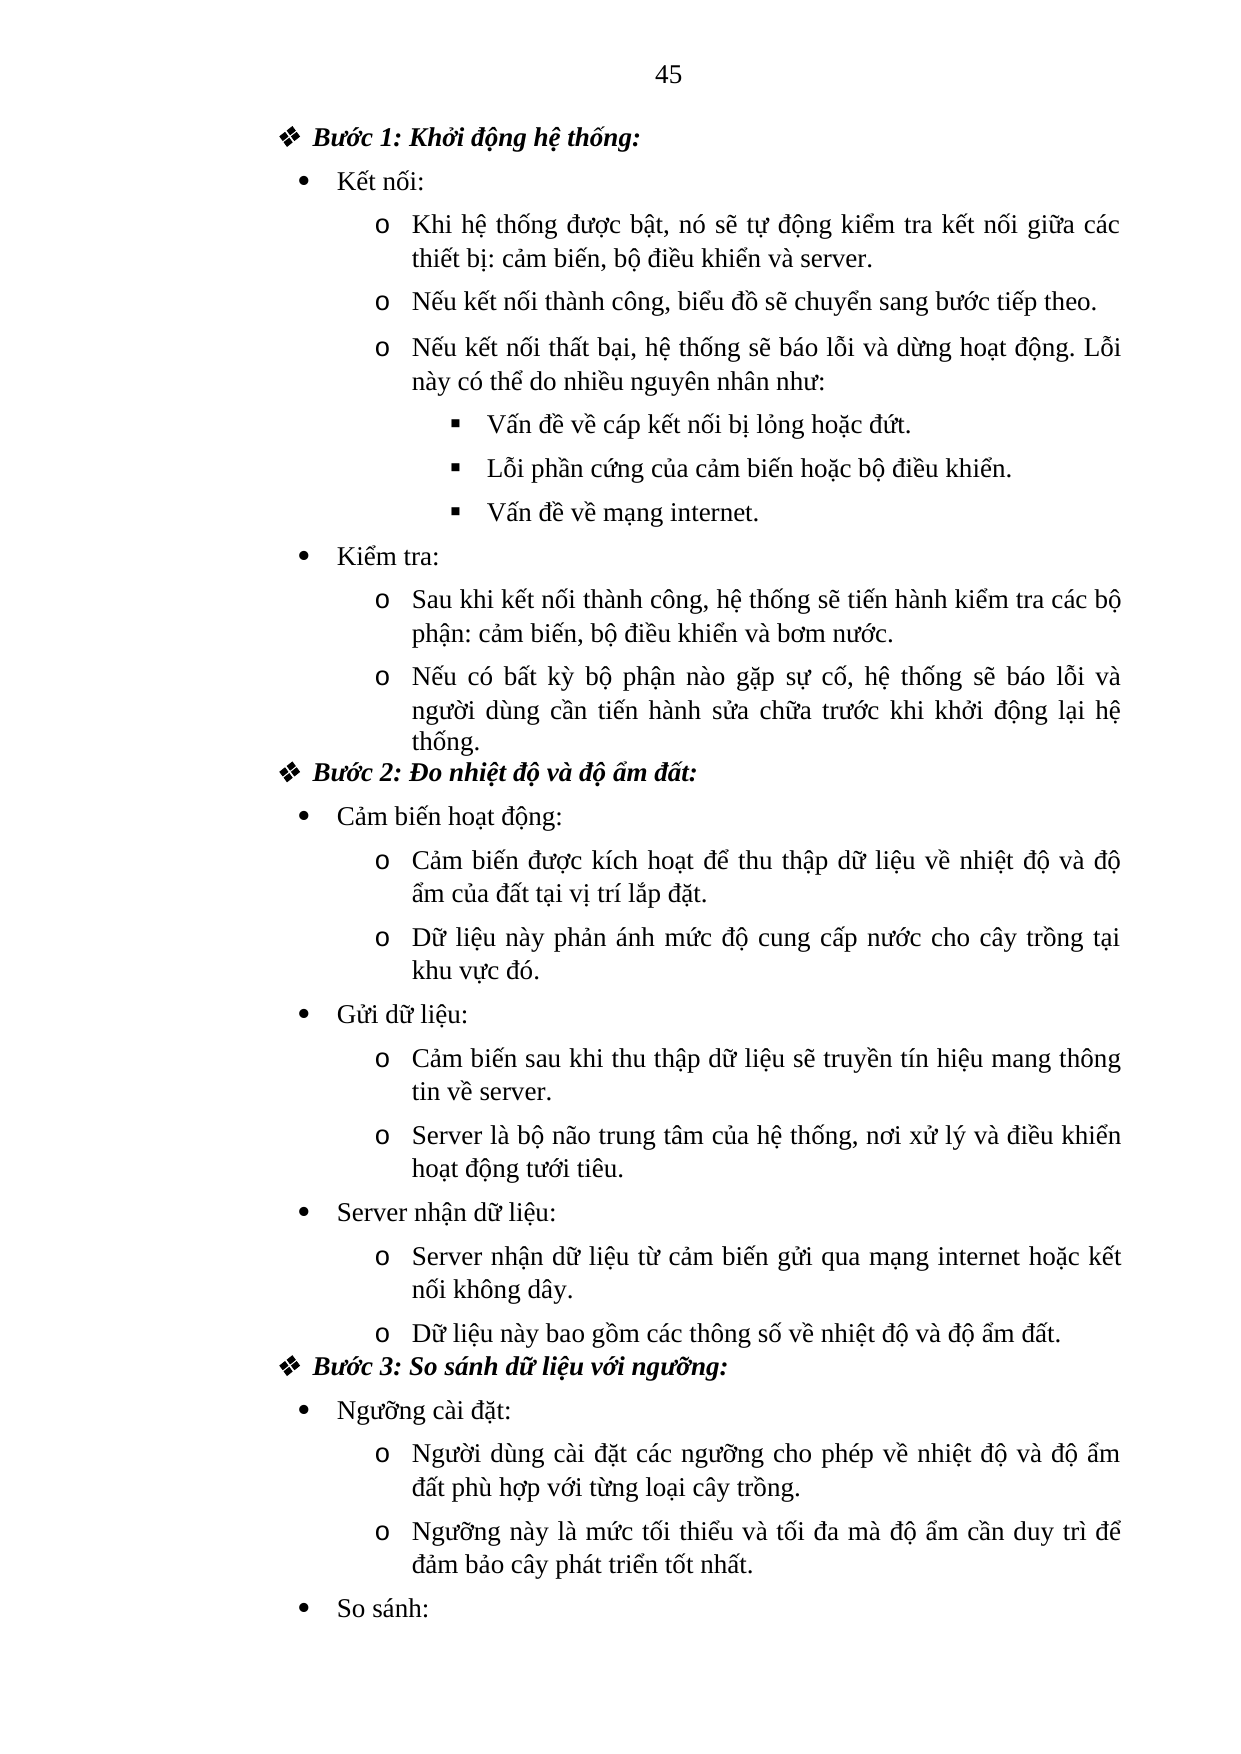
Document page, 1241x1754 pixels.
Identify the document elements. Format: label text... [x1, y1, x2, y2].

list Nếu có bất kỳ bộ phận nào gặp sự cố, hệ thống sẽ báo lỗi và người dùng cần tiến hành sửa chữa trước khi khởi động lại hệ thống. [374, 661, 1122, 756]
list Khi hệ thống được bật, nó sẽ tự động kiểm tra kết nối giữa các thiết bị: cảm biến, bộ điều khiển và server. [374, 208, 1122, 273]
list Ngưỡng này là mức tối thiểu và tối đa mà độ ẩm cần duy trì để đảm bảo cây phát triển tốt nhất. [374, 1515, 1122, 1579]
list Cảm biến hoạt động: [299, 800, 1122, 831]
list Sau khi kết nối thành công, hệ thống sẽ tiến hành kiểm tra các bộ phận: cảm biến, bộ điều khiển và bơm nước. [374, 583, 1122, 648]
list Server nhận dữ liệu: [299, 1196, 1122, 1227]
list Nếu kết nối thất bại, hệ thống sẽ báo lỗi và dừng hoạt động. Lỗi này có thể do nhiều nguyên nhân như: [374, 331, 1122, 396]
list Server nhận dữ liệu từ cảm biến gửi qua mạng internet hoặc kết nối không dây. [374, 1239, 1122, 1304]
list Người dùng cài đặt các ngưỡng cho phép về nhiệt độ và độ ẩm đất phù hợp với từng loại cây trồng. [374, 1438, 1122, 1502]
list Cảm biến được kích hoạt để thu thập dữ liệu về nhiệt độ và độ ẩm của đất tại vị trí lắp đặt. [374, 844, 1122, 908]
list Dữ liệu này bao gồm các thông số về nhiệt độ và độ ẩm đất. [374, 1317, 1122, 1350]
list Bước 3: So sánh dữ liệu với ngưỡng: [275, 1350, 1122, 1381]
list Ngưỡng cài đặt: [299, 1394, 1122, 1425]
list Lỗi phần cứng của cảm biến hoặc bộ điều khiển. [449, 452, 1122, 483]
list Bước 1: Khởi động hệ thống: [275, 121, 1122, 152]
list Kiểm tra: [299, 540, 1122, 571]
list Gửi dữ liệu: [299, 998, 1122, 1029]
list Vấn đề về cáp kết nối bị lỏng hoặc đứt. [449, 408, 1122, 440]
list Dữ liệu này phản ánh mức độ cung cấp nước cho cây trồng tại khu vực đó. [374, 921, 1122, 985]
list Bước 2: Đo nhiệt độ và độ ẩm đất: [275, 756, 1122, 787]
list Cảm biến sau khi thu thập dữ liệu sẽ truyền tín hiệu mang thông tin về server. [374, 1042, 1122, 1106]
list Kết nối: [299, 164, 1122, 196]
list Server là bộ não trung tâm của hệ thống, nơi xử lý và điều khiển hoạt động tưới tiêu. [374, 1119, 1122, 1183]
list So sánh: [299, 1592, 1122, 1623]
list Vấn đề về mạng internet. [449, 496, 1122, 527]
list Nếu kết nối thành công, biểu đồ sẽ chuyển sang bước tiếp theo. [374, 285, 1122, 319]
